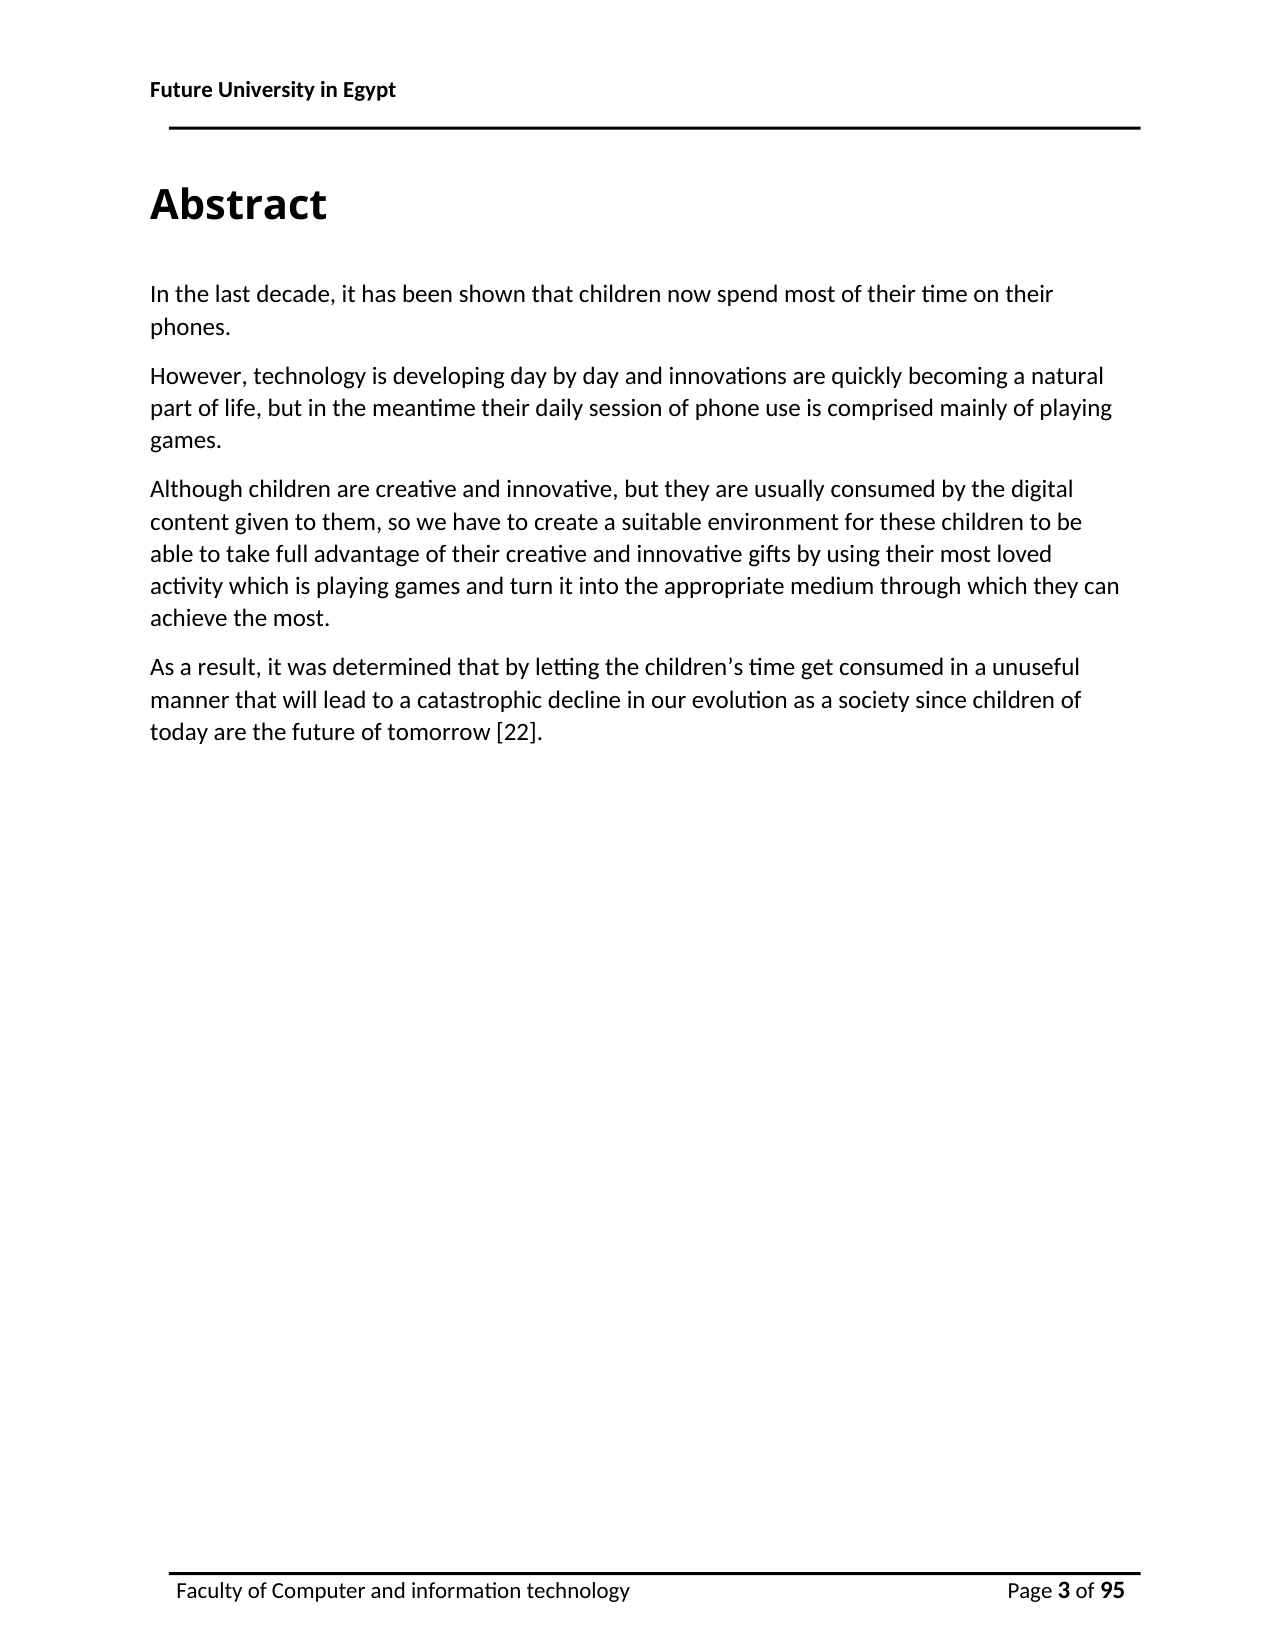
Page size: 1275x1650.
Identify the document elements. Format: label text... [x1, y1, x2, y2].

text However, technology is developing day by day and innovations are quickly becoming a natural part of life, but in the meantime their daily session of phone use is comprised mainly of playing games. [150, 360, 1125, 455]
subtitle Abstract [150, 175, 1125, 232]
text As a result, it was determined that by letting the children’s time get consumed in a unuseful manner that will lead to a catastrophic decline in our evolution as a society since children of today are the future of tomorrow [22]. [150, 652, 1125, 747]
text In the last decade, it has been shown that children now spend most of their time on their phones. [150, 279, 1125, 341]
text Although children are creative and innovative, but they are usually consumed by the digital content given to them, so we have to create a suitable environment for these children to be able to take full advantage of their creative and innovative gifts by using their most loved activity which is playing games and turn it into the appropriate medium through which they can achieve the most. [150, 473, 1125, 633]
